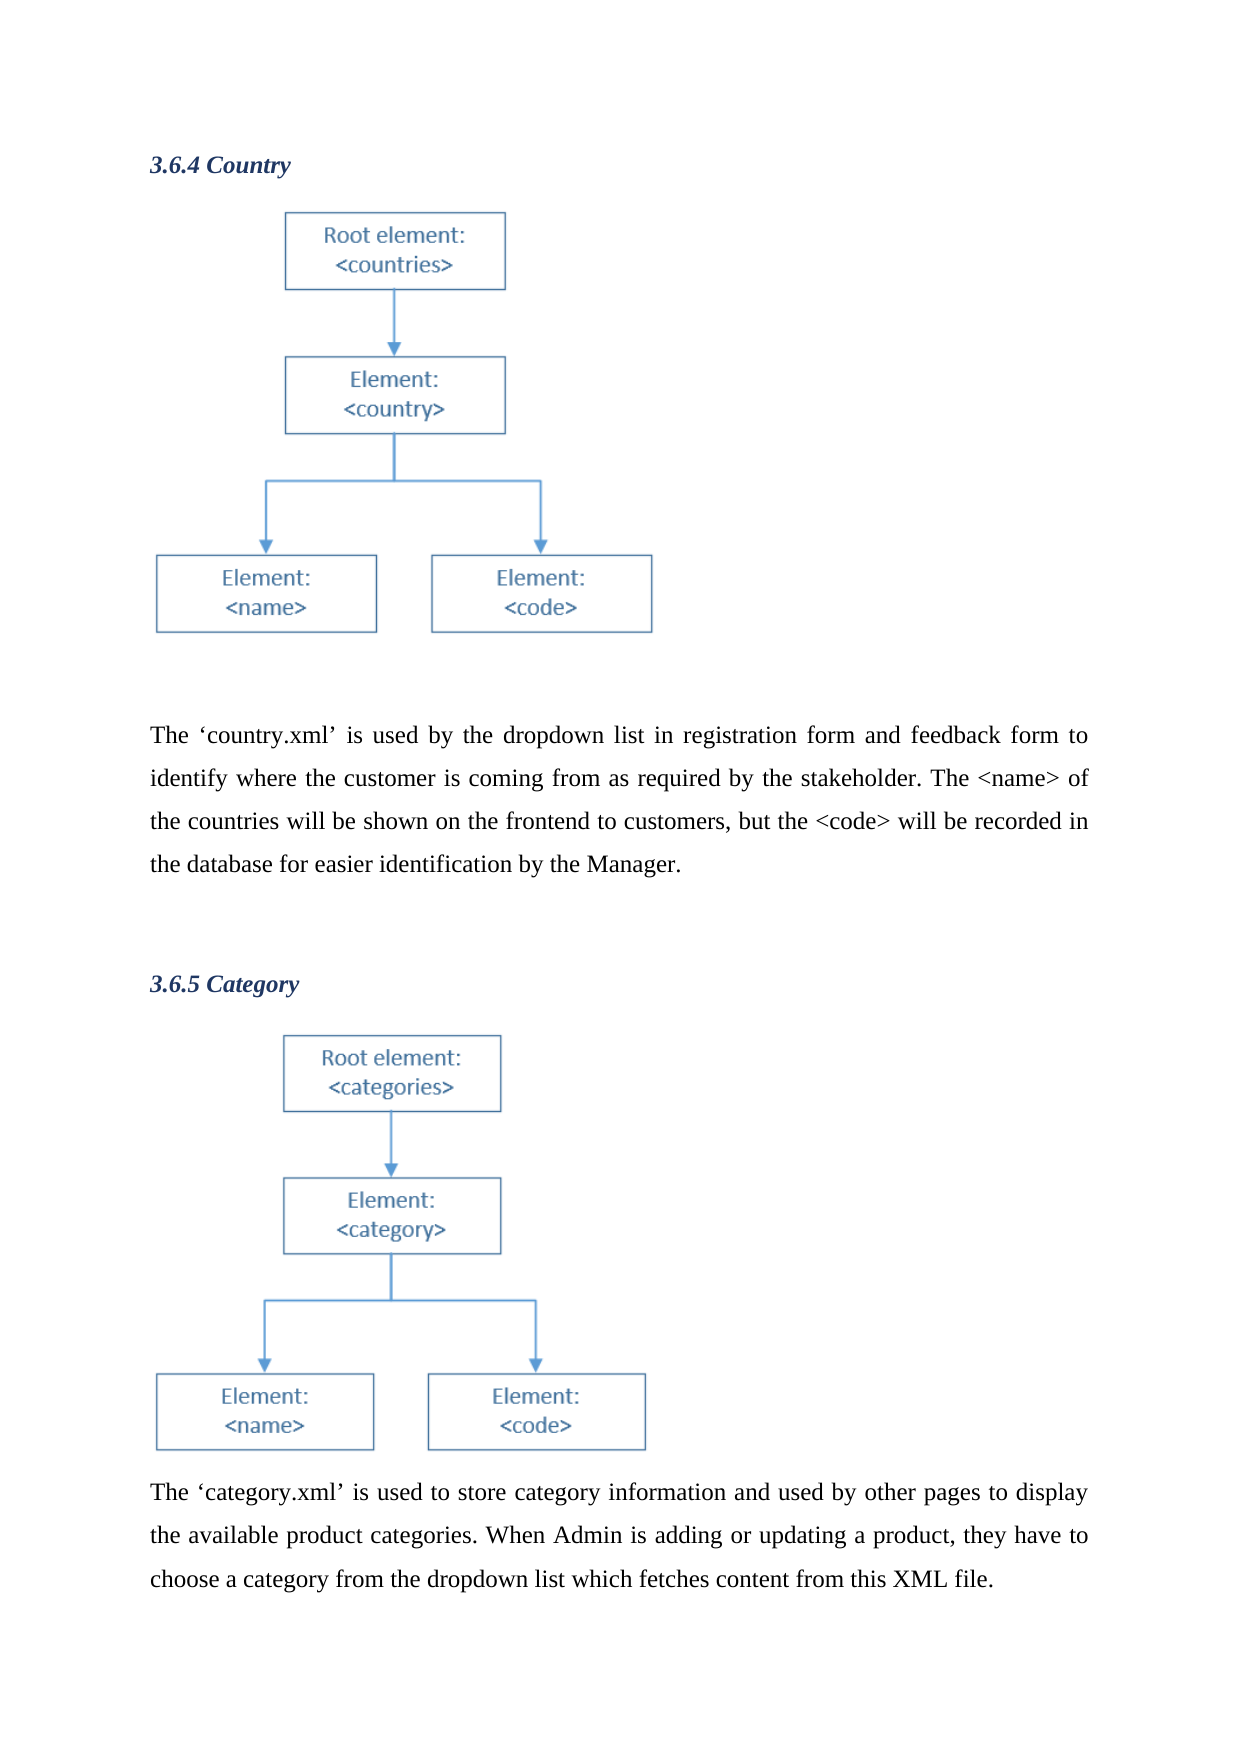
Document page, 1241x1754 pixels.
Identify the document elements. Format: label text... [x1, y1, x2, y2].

picture [150, 206, 659, 642]
picture [150, 1025, 652, 1459]
subtitle 3.6.4 Country [150, 150, 1090, 179]
text The ‘category.xml’ is used to store category information and used by other pages to display the available product categories. When Admin is adding or updating a product, they have to choose a category from the dropdown list which fetches content from this XML file. [150, 1477, 1090, 1592]
subtitle 3.6.5 Category [150, 969, 1090, 998]
text The ‘country.xml’ is used by the dropdown list in registration form and feedback form to identify where the customer is coming from as required by the stakeholder. The <name> of the countries will be shown on the frontend to customers, but the <code> will be recorded in the database for easier identification by the Manager. [150, 720, 1090, 878]
